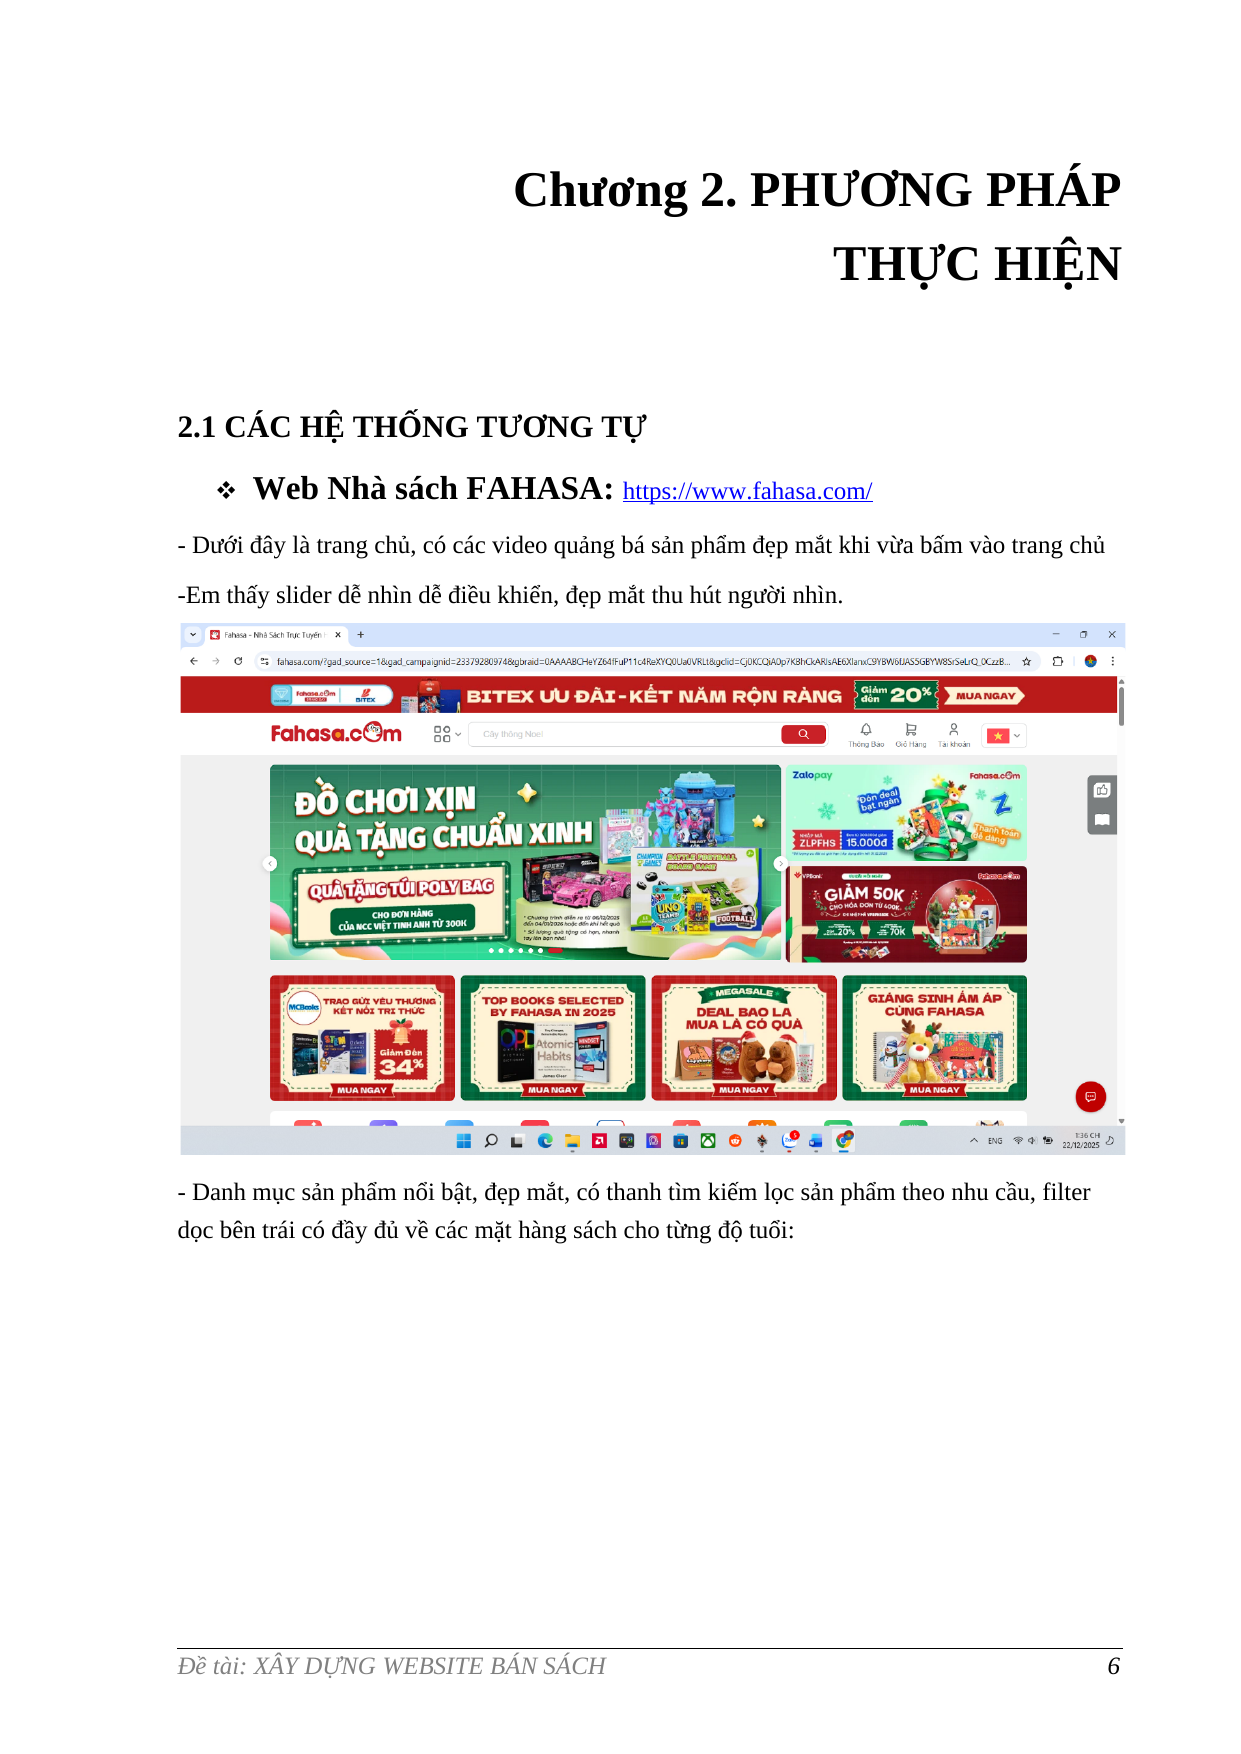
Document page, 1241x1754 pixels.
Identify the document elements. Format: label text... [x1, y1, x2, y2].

picture [180, 623, 1126, 1155]
text -Em thấy slider dễ nhìn dễ điều khiển, đẹp mắt thu hút người nhìn. [177, 580, 1122, 609]
subtitle CÁC HỆ THỐNG TƯƠNG TỰ [177, 409, 1122, 445]
text - Dưới đây là trang chủ, có các video quảng bá sản phẩm đẹp mắt khi vừa bấm vào trang chủ [177, 530, 1122, 559]
subtitle PHƯƠNG PHÁP THỰC HIỆN [496, 159, 1122, 292]
text - Danh mục sản phẩm nổi bật, đẹp mắt, có thanh tìm kiếm lọc sản phẩm theo nhu cầu, filter dọc bên trái có đầy đủ về các mặt hàng sách cho từng độ tuổi: [177, 1177, 1122, 1243]
list Web Nhà sách FAHASA: https://www.fahasa.com/ [215, 468, 1122, 506]
